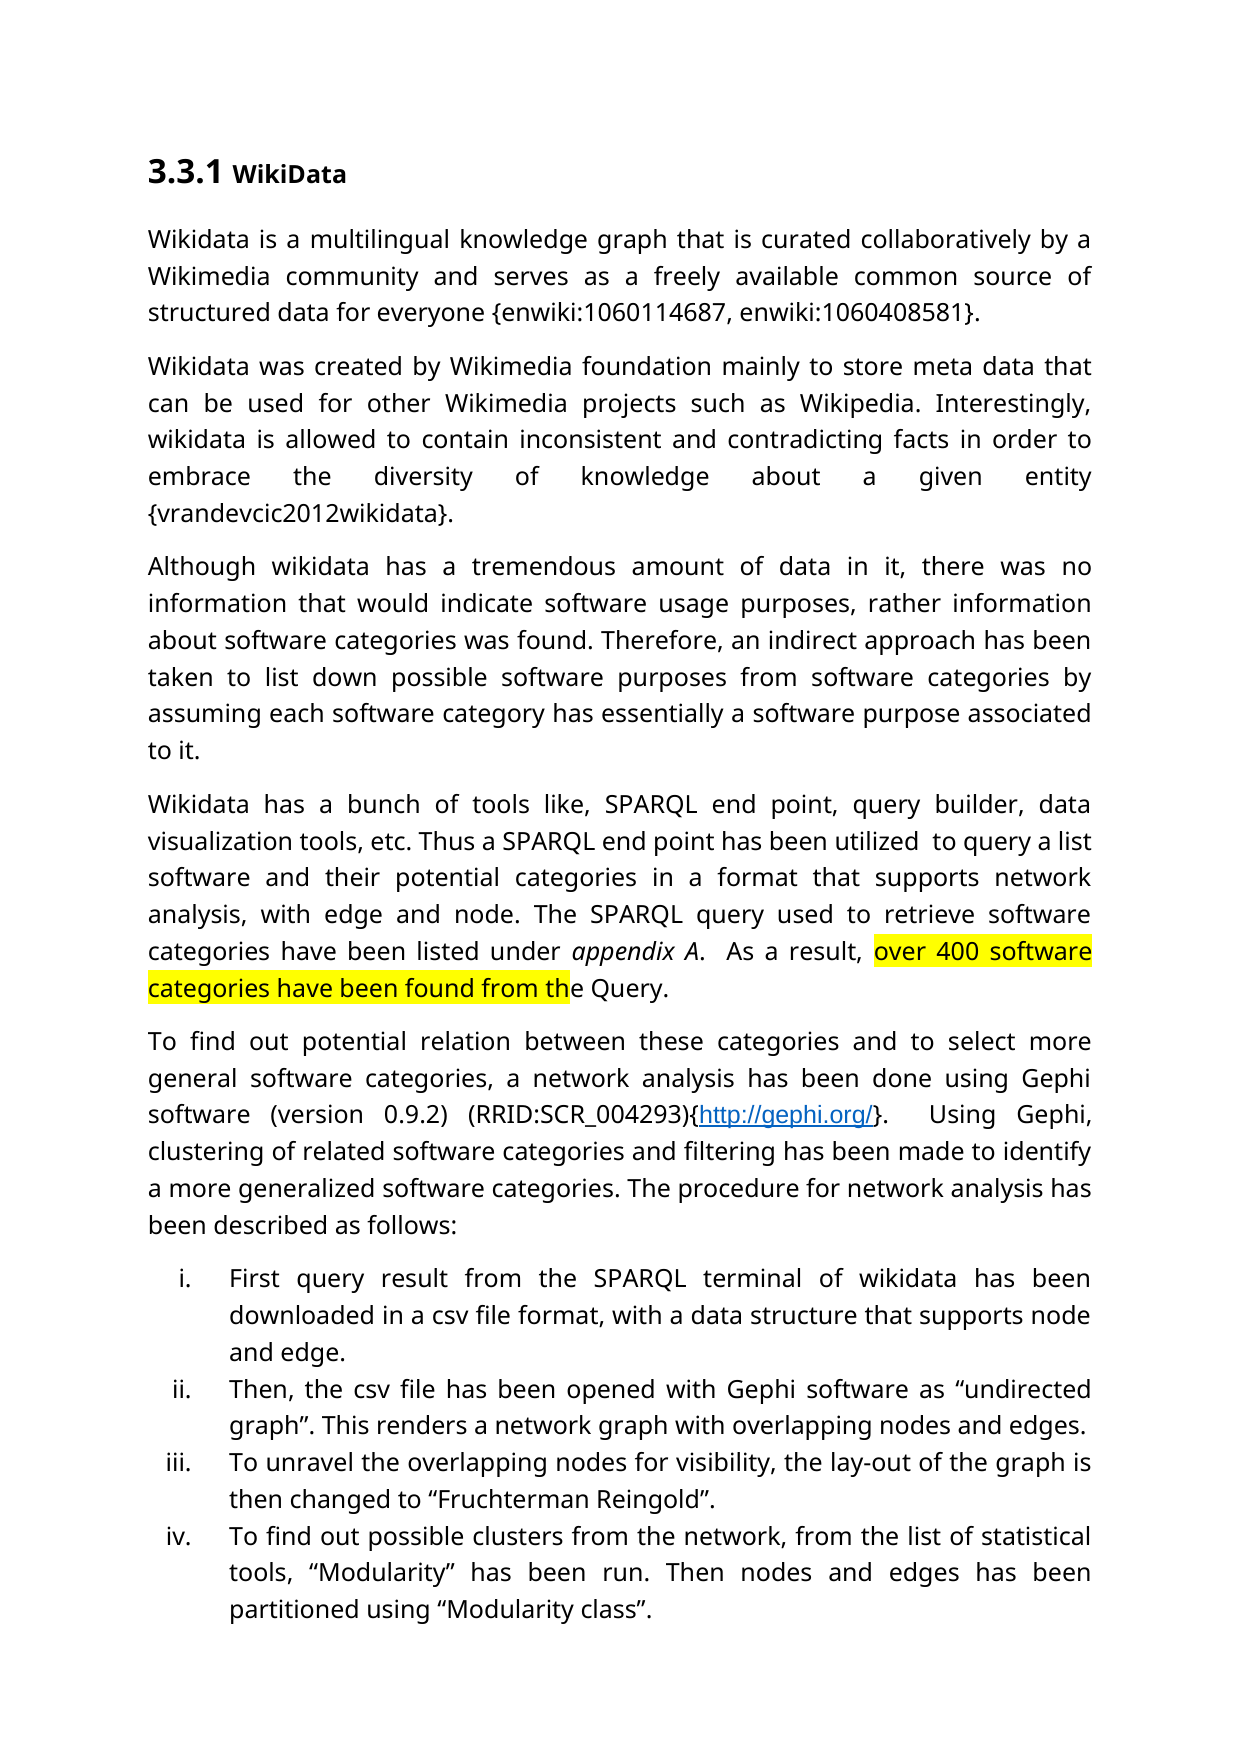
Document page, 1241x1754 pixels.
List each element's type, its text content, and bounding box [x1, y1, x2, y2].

text Although wikidata has a tremendous amount of data in it, there was no information that would indicate software usage purposes, rather information about software categories was found. Therefore, an indirect approach has been taken to list down possible software purposes from software categories by assuming each software category has essentially a software purpose associated to it. [148, 549, 1093, 767]
list To unravel the overlapping nodes for visibility, the lay-out of the graph is then changed to “Fruchterman Reingold”. [191, 1445, 1093, 1516]
list First query result from the SPARQL terminal of wikidata has been downloaded in a csv file format, with a data structure that supports node and edge. [191, 1261, 1093, 1368]
subtitle WikiData [148, 148, 1093, 193]
text To find out potential relation between these categories and to select more general software categories, a network analysis has been done using Gephi software (version 0.9.2) (RRID:SCR_004293){http://gephi.org/}. Using Gephi, clustering of related software categories and filtering has been made to identify a more generalized software categories. The procedure for network analysis has been described as follows: [148, 1024, 1093, 1242]
text Wikidata was created by Wikimedia foundation mainly to store meta data that can be used for other Wikimedia projects such as Wikipedia. Interestingly, wikidata is allowed to contain inconsistent and contradicting facts in order to embrace the diversity of knowledge about a given entity {vrandevcic2012wikidata}. [148, 348, 1093, 530]
list To find out possible clusters from the network, from the list of statistical tools, “Modularity” has been run. Then nodes and edges has been partitioned using “Modularity class”. [191, 1518, 1093, 1626]
text Wikidata is a multilingual knowledge graph that is curated collaboratively by a Wikimedia community and serves as a freely available common source of structured data for everyone {enwiki:1060114687, enwiki:1060408581}. [148, 222, 1093, 329]
text Wikidata has a bunch of tools like, SPARQL end point, query builder, data visualization tools, etc. Thus a SPARQL end point has been utilized to query a list software and their potential categories in a format that supports network analysis, with edge and node. The SPARQL query used to retrieve software categories have been listed under appendix A. As a result, over 400 software categories have been found from the Query. [148, 786, 1093, 1004]
list Then, the csv file has been opened with Gephi software as “undirected graph”. This renders a network graph with overlapping nodes and edges. [191, 1371, 1093, 1442]
